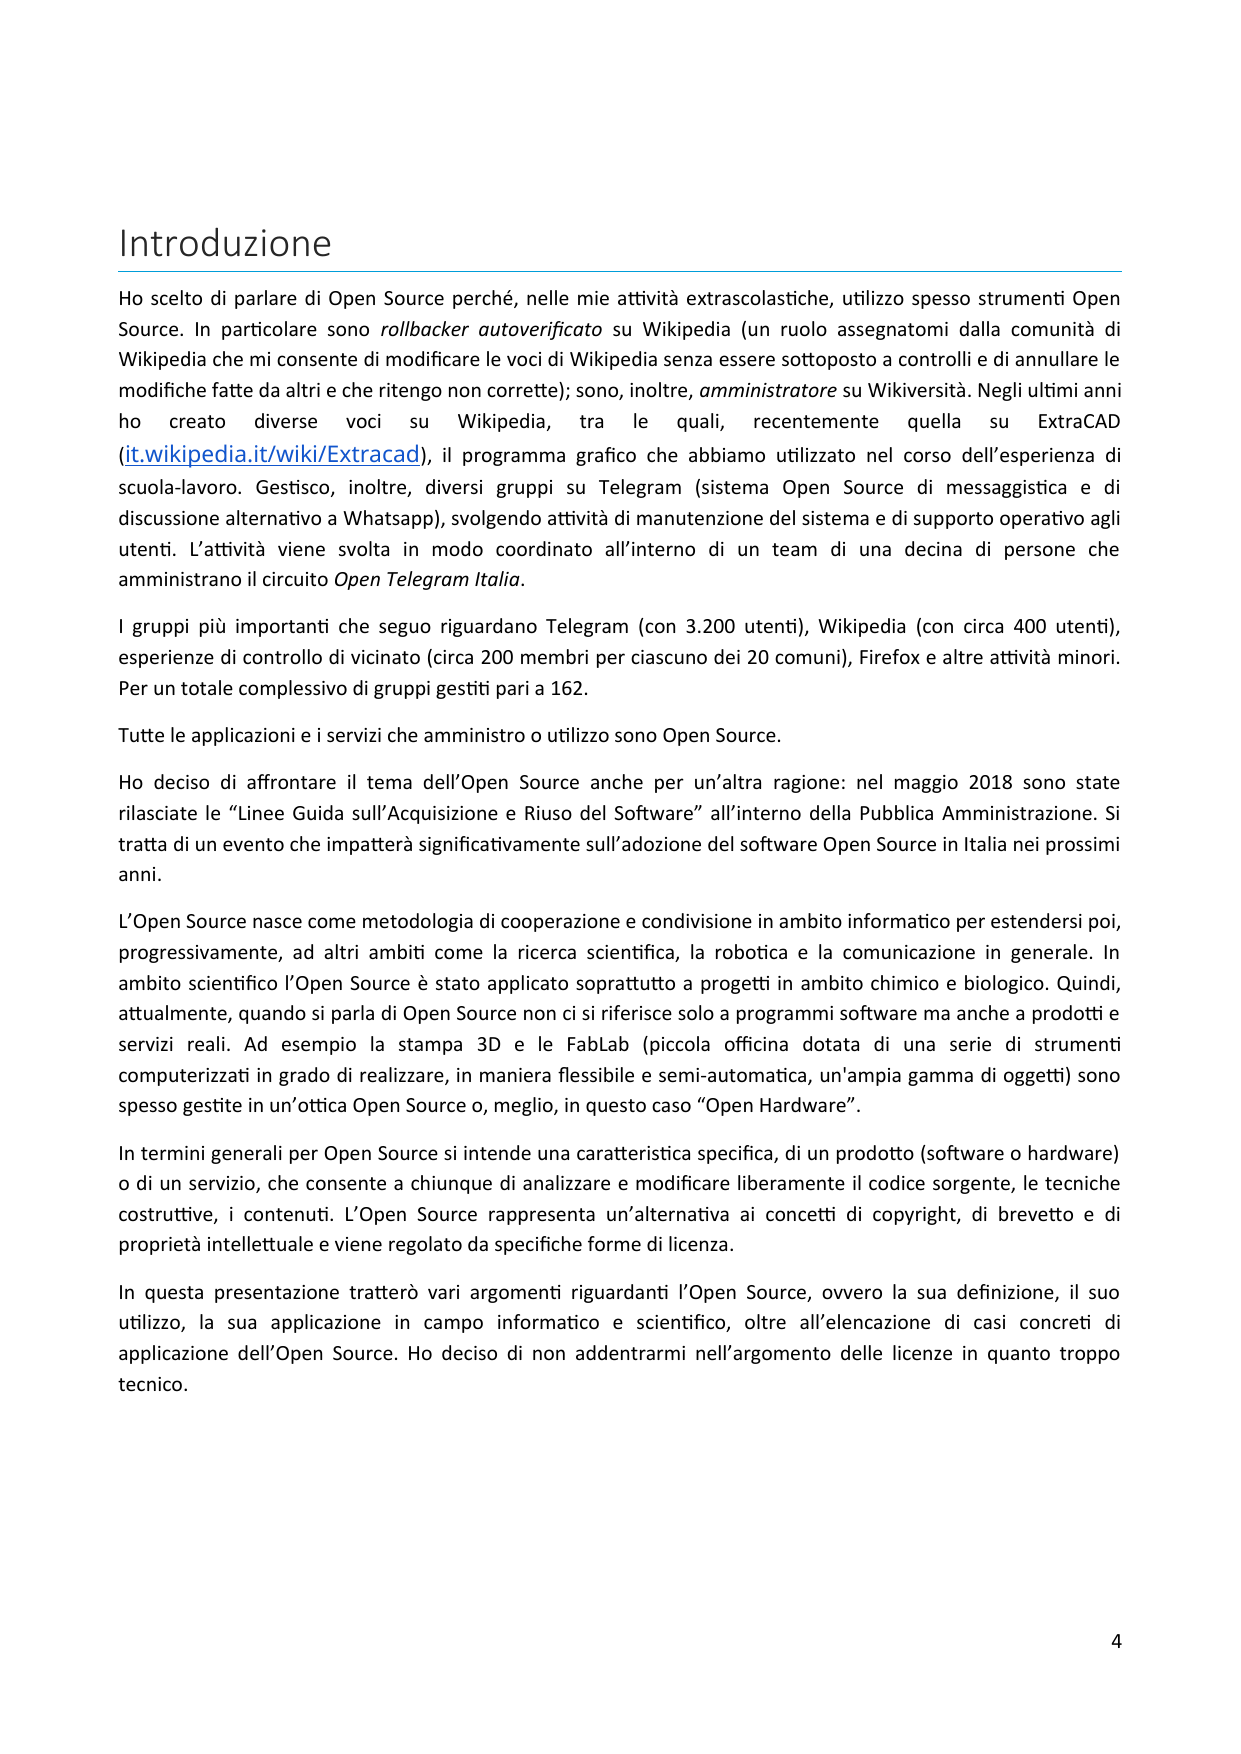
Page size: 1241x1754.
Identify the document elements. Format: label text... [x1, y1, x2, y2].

text I gruppi più importanti che seguo riguardano Telegram (con 3.200 utenti), Wikipedia (con circa 400 utenti), esperienze di controllo di vicinato (circa 200 membri per ciascuno dei 20 comuni), Firefox e altre attività minori. Per un totale complessivo di gruppi gestiti pari a 162. [118, 613, 1122, 701]
text Ho deciso di affrontare il tema dell’Open Source anche per un’altra ragione: nel maggio 2018 sono state rilasciate le “Linee Guida sull’Acquisizione e Riuso del Software” all’interno della Pubblica Amministrazione. Si tratta di un evento che impatterà significativamente sull’adozione del software Open Source in Italia nei prossimi anni. [118, 768, 1122, 887]
subtitle Introduzione [118, 216, 1122, 271]
text In questa presentazione tratterò vari argomenti riguardanti l’Open Source, ovvero la sua definizione, il suo utilizzo, la sua applicazione in campo informatico e scientifico, oltre all’elencazione di casi concreti di applicazione dell’Open Source. Ho deciso di non addentrarmi nell’argomento delle licenze in quanto troppo tecnico. [118, 1278, 1122, 1396]
text Tutte le applicazioni e i servizi che amministro o utilizzo sono Open Source. [118, 721, 1122, 748]
text Ho scelto di parlare di Open Source perché, nelle mie attività extrascolastiche, utilizzo spesso strumenti Open Source. In particolare sono rollbacker autoverificato su Wikipedia (un ruolo assegnatomi dalla comunità di Wikipedia che mi consente di modificare le voci di Wikipedia senza essere sottoposto a controlli e di annullare le modifiche fatte da altri e che ritengo non corrette); sono, inoltre, amministratore su Wikiversità. Negli ultimi anni ho creato diverse voci su Wikipedia, tra le quali, recentemente quella su ExtraCAD (it.wikipedia.it/wiki/Extracad), il programma grafico che abbiamo utilizzato nel corso dell’esperienza di scuola-lavoro. Gestisco, inoltre, diversi gruppi su Telegram (sistema Open Source di messaggistica e di discussione alternativo a Whatsapp), svolgendo attività di manutenzione del sistema e di supporto operativo agli utenti. L’attività viene svolta in modo coordinato all’interno di un team di una decina di persone che amministrano il circuito Open Telegram Italia. [118, 284, 1122, 592]
text L’Open Source nasce come metodologia di cooperazione e condivisione in ambito informatico per estendersi poi, progressivamente, ad altri ambiti come la ricerca scientifica, la robotica e la comunicazione in generale. In ambito scientifico l’Open Source è stato applicato soprattutto a progetti in ambito chimico e biologico. Quindi, attualmente, quando si parla di Open Source non ci si riferisce solo a programmi software ma anche a prodotti e servizi reali. Ad esempio la stampa 3D e le FabLab (piccola officina dotata di una serie di strumenti computerizzati in grado di realizzare, in maniera flessibile e semi-automatica, un'ampia gamma di oggetti) sono spesso gestite in un’ottica Open Source o, meglio, in questo caso “Open Hardware”. [118, 908, 1122, 1118]
text In termini generali per Open Source si intende una caratteristica specifica, di un prodotto (software o hardware) o di un servizio, che consente a chiunque di analizzare e modificare liberamente il codice sorgente, le tecniche costruttive, i contenuti. L’Open Source rappresenta un’alternativa ai concetti di copyright, di brevetto e di proprietà intellettuale e viene regolato da specifiche forme di licenza. [118, 1139, 1122, 1257]
